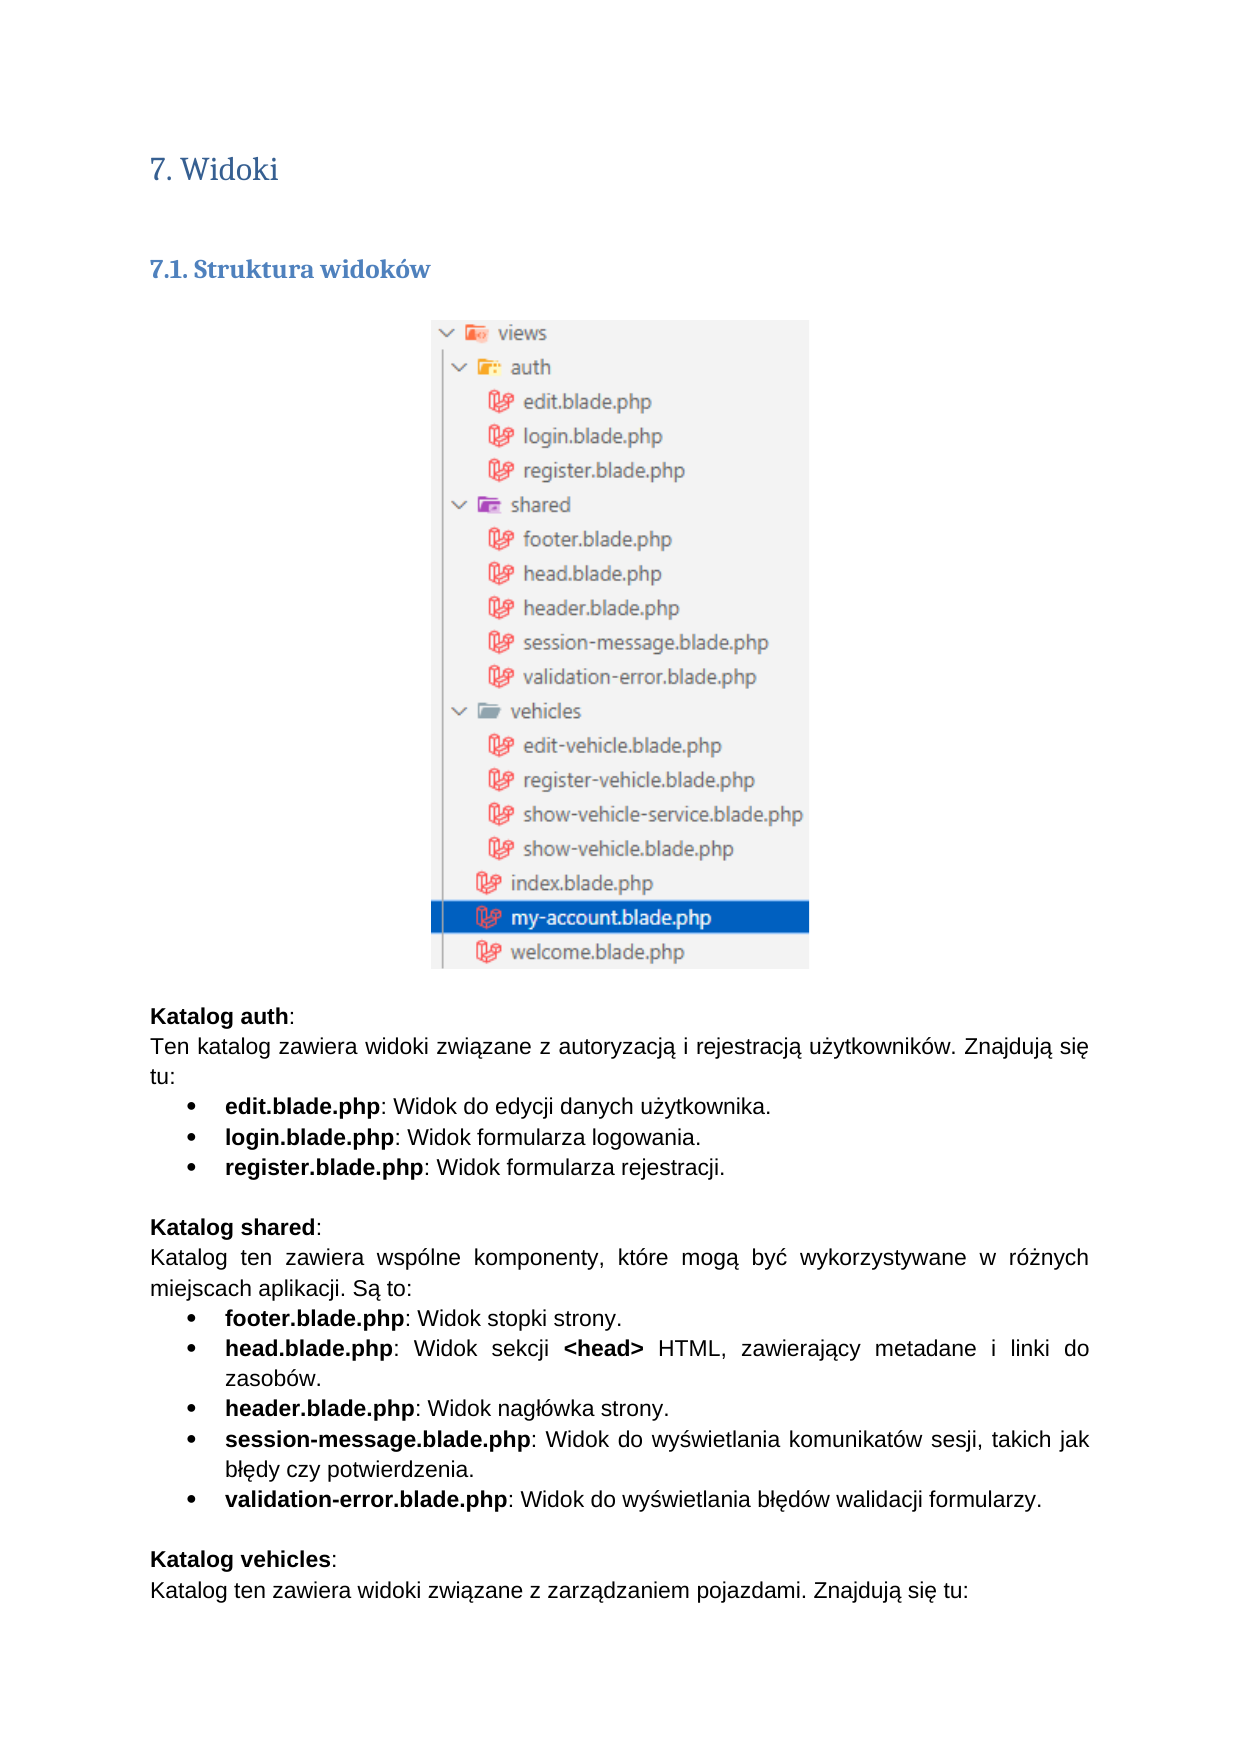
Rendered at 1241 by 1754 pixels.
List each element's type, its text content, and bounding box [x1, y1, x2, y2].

text Katalog shared: [150, 1214, 1090, 1241]
subtitle 7. Widoki [150, 150, 1090, 188]
list footer.blade.php: Widok stopki strony. [187, 1305, 1090, 1331]
picture [431, 320, 810, 969]
text Katalog ten zawiera wspólne komponenty, które mogą być wykorzystywane w różnych miejscach aplikacji. Są to: [150, 1244, 1090, 1301]
text Ten katalog zawiera widoki związane z autoryzacją i rejestracją użytkowników. Znajdują się tu: [150, 1033, 1090, 1089]
list edit.blade.php: Widok do edycji danych użytkownika. [187, 1093, 1090, 1120]
list session-message.blade.php: Widok do wyświetlania komunikatów sesji, takich jak błędy czy potwierdzenia. [187, 1426, 1090, 1482]
list validation-error.blade.php: Widok do wyświetlania błędów walidacji formularzy. [187, 1486, 1090, 1512]
text Katalog auth: [150, 1003, 1090, 1029]
text Katalog ten zawiera widoki związane z zarządzaniem pojazdami. Znajdują się tu: [150, 1577, 1090, 1603]
text Katalog vehicles: [150, 1546, 1090, 1573]
list head.blade.php: Widok sekcji <head> HTML, zawierający metadane i linki do zasobów. [187, 1335, 1090, 1392]
list login.blade.php: Widok formularza logowania. [187, 1123, 1090, 1150]
subtitle 7.1. Struktura widoków [150, 254, 1090, 286]
list register.blade.php: Widok formularza rejestracji. [187, 1154, 1090, 1180]
list header.blade.php: Widok nagłówka strony. [187, 1395, 1090, 1422]
